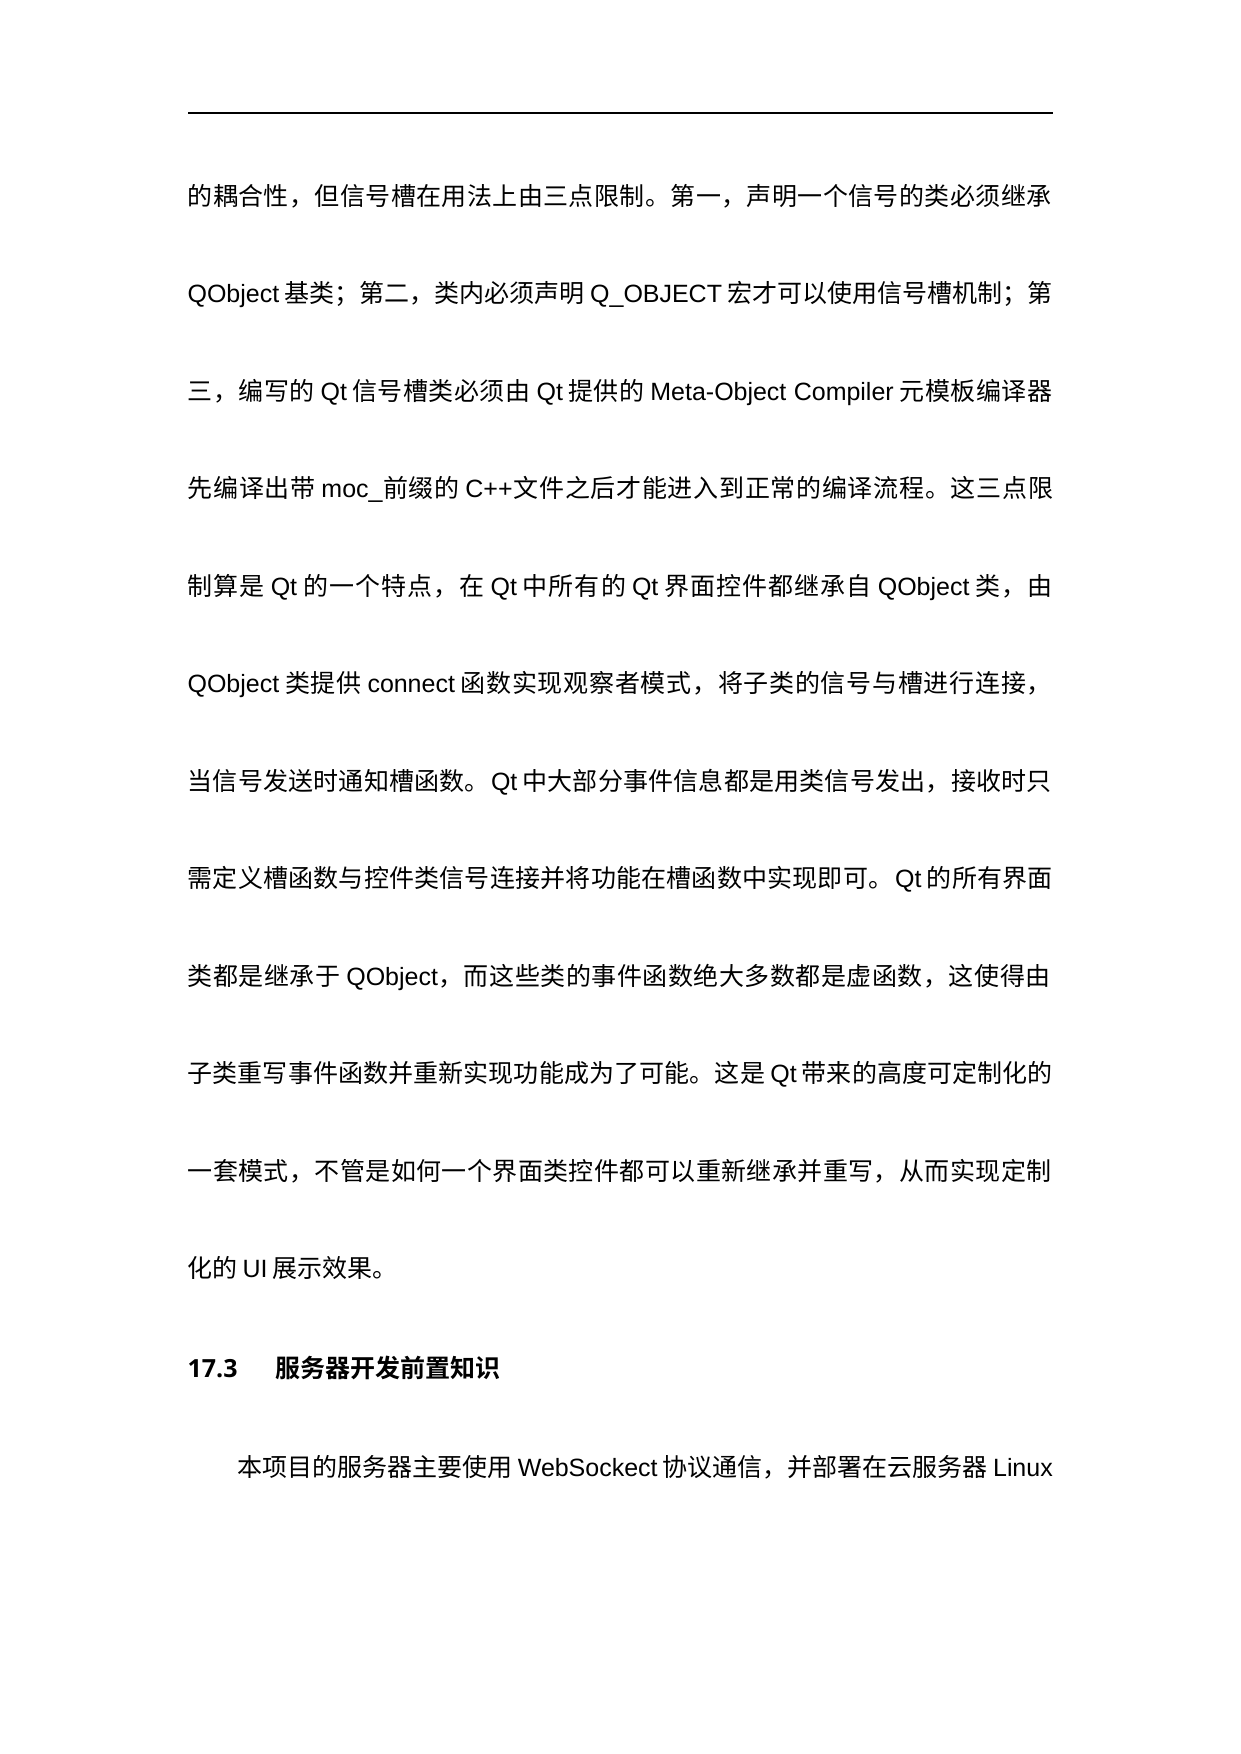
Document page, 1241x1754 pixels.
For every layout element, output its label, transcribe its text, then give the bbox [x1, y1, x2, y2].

subtitle 服务器开发前置知识 [187, 1334, 1053, 1399]
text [187, 1433, 1053, 1498]
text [187, 162, 1053, 1299]
